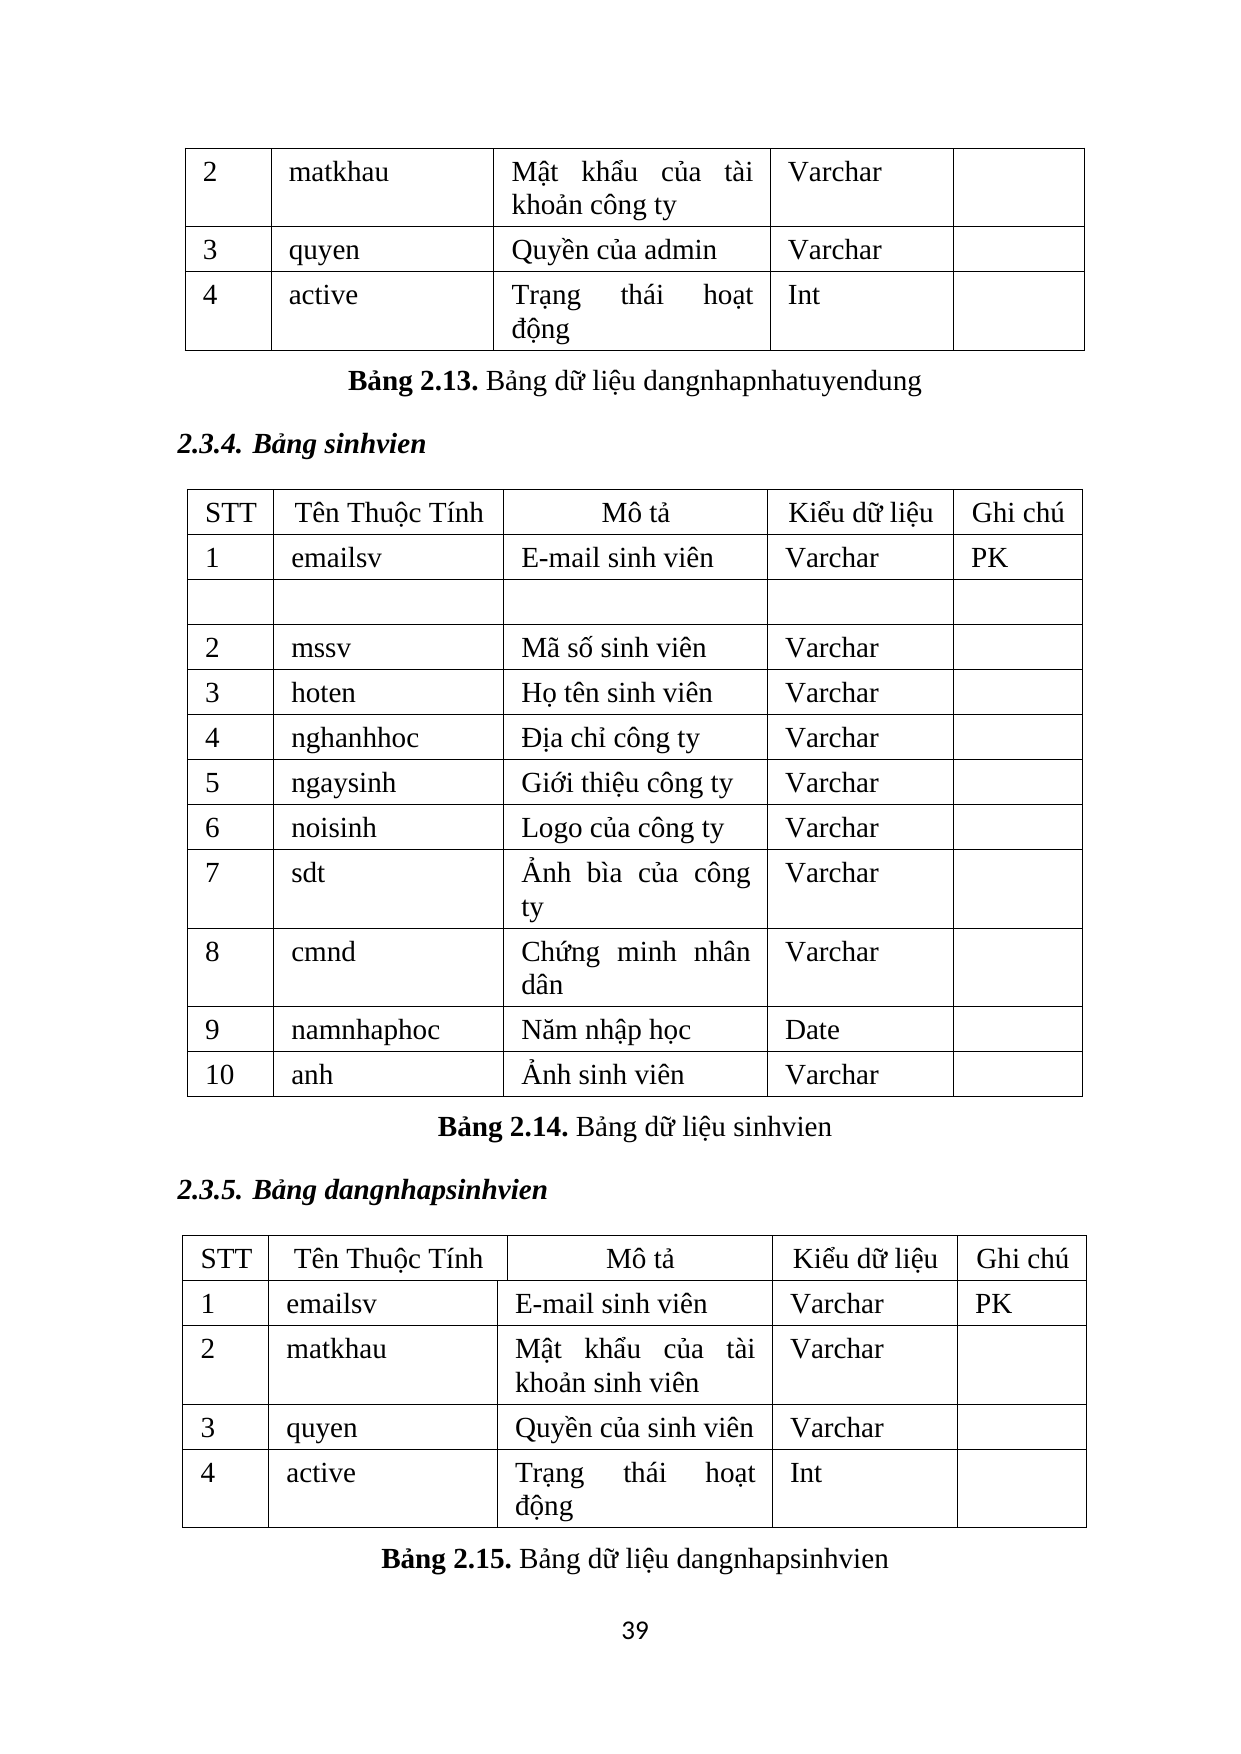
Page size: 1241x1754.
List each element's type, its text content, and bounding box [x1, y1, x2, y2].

list Bảng dangnhapsinhvien [177, 1172, 1092, 1206]
table_cell 3 [183, 1405, 268, 1449]
table_cell Varchar [768, 760, 953, 804]
table_cell 10 [188, 1052, 273, 1096]
table_cell 7 [188, 850, 273, 927]
table_cell noisinh [274, 805, 503, 849]
table_cell Varchar [771, 227, 953, 271]
table_header STT [188, 490, 273, 534]
table_cell Varchar [773, 1281, 957, 1325]
table_cell 4 [186, 272, 271, 350]
list Bảng sinhvien [177, 426, 1092, 460]
text Bảng 2.13. Bảng dữ liệu dangnhapnhatuyendung [177, 363, 1092, 397]
table_cell Varchar [771, 149, 953, 226]
table_cell PK [954, 535, 1082, 579]
table_cell Int [771, 272, 953, 350]
table_cell [958, 1450, 1086, 1527]
table_cell 6 [188, 805, 273, 849]
table_cell [954, 1007, 1082, 1051]
table_cell hoten [274, 670, 503, 714]
table_cell [954, 227, 1084, 271]
table_cell Trạng thái hoạt động [498, 1450, 772, 1527]
table_cell Quyền của sinh viên [498, 1405, 772, 1449]
table_cell Varchar [768, 805, 953, 849]
table_header Ghi chú [954, 490, 1082, 534]
table_cell Mã số sinh viên [504, 625, 767, 669]
table_cell [954, 760, 1082, 804]
table_cell Varchar [768, 850, 953, 927]
table_header Tên Thuộc Tính [269, 1236, 507, 1280]
table_cell Varchar [773, 1405, 957, 1449]
table_header Ghi chú [958, 1236, 1086, 1280]
text Bảng 2.14. Bảng dữ liệu sinhvien [177, 1109, 1092, 1143]
table_cell matkhau [269, 1326, 497, 1404]
table_cell Quyền của admin [494, 227, 770, 271]
table_cell Ảnh sinh viên [504, 1052, 767, 1096]
table_cell [188, 580, 273, 624]
table_cell 2 [186, 149, 271, 226]
table_cell cmnd [274, 929, 503, 1006]
table_cell 4 [188, 715, 273, 759]
table_cell Varchar [768, 670, 953, 714]
table_cell Mật khẩu của tài khoản sinh viên [498, 1326, 772, 1404]
text Bảng 2.15. Bảng dữ liệu dangnhapsinhvien [177, 1541, 1092, 1574]
table_cell [954, 929, 1082, 1006]
table_cell active [272, 272, 493, 350]
table_cell Varchar [768, 929, 953, 1006]
table_cell Varchar [768, 625, 953, 669]
table_header Mô tả [504, 490, 767, 534]
table_cell [954, 1052, 1082, 1096]
table_cell [954, 580, 1082, 624]
table_cell 4 [183, 1450, 268, 1527]
table_header Tên Thuộc Tính [274, 490, 503, 534]
table_cell Giới thiệu công ty [504, 760, 767, 804]
table_cell [274, 580, 503, 624]
table_cell E-mail sinh viên [498, 1281, 772, 1325]
table_cell [954, 272, 1084, 350]
table_cell 9 [188, 1007, 273, 1051]
table_cell Trạng thái hoạt động [494, 272, 770, 350]
table_cell Varchar [768, 715, 953, 759]
table_cell [954, 625, 1082, 669]
table_cell Chứng minh nhân dân [504, 929, 767, 1006]
table_cell E-mail sinh viên [504, 535, 767, 579]
table_header Kiểu dữ liệu [768, 490, 953, 534]
table_cell mssv [274, 625, 503, 669]
table_cell 2 [188, 625, 273, 669]
table_cell [958, 1326, 1086, 1404]
table_cell Varchar [768, 535, 953, 579]
table_cell emailsv [269, 1281, 497, 1325]
table_cell Int [773, 1450, 957, 1527]
table_cell anh [274, 1052, 503, 1096]
table_cell Họ tên sinh viên [504, 670, 767, 714]
table_header Kiểu dữ liệu [773, 1236, 957, 1280]
table_cell Năm nhập học [504, 1007, 767, 1051]
table_cell PK [958, 1281, 1086, 1325]
table_cell 3 [188, 670, 273, 714]
table_cell [954, 670, 1082, 714]
table_cell namnhaphoc [274, 1007, 503, 1051]
table_cell [954, 805, 1082, 849]
table_cell Logo của công ty [504, 805, 767, 849]
table_cell Địa chỉ công ty [504, 715, 767, 759]
table_cell [954, 850, 1082, 927]
table_cell quyen [272, 227, 493, 271]
table_cell 2 [183, 1326, 268, 1404]
table_cell 1 [188, 535, 273, 579]
table_cell ngaysinh [274, 760, 503, 804]
table_cell matkhau [272, 149, 493, 226]
table_cell quyen [269, 1405, 497, 1449]
table_cell [954, 715, 1082, 759]
table_cell Ảnh bìa của công ty [504, 850, 767, 927]
table_cell 8 [188, 929, 273, 1006]
table_cell 5 [188, 760, 273, 804]
table_header Mô tả [508, 1236, 772, 1280]
table_cell sdt [274, 850, 503, 927]
table_cell Date [768, 1007, 953, 1051]
table_cell active [269, 1450, 497, 1527]
table_cell emailsv [274, 535, 503, 579]
table_cell Varchar [773, 1326, 957, 1404]
table_cell [954, 149, 1084, 226]
table_cell Varchar [768, 1052, 953, 1096]
table_cell 1 [183, 1281, 268, 1325]
table_cell nghanhhoc [274, 715, 503, 759]
table_cell Mật khẩu của tài khoản công ty [494, 149, 770, 226]
table_header STT [183, 1236, 268, 1280]
table_cell [768, 580, 953, 624]
table_cell [958, 1405, 1086, 1449]
table_cell [504, 580, 767, 624]
table_cell 3 [186, 227, 271, 271]
